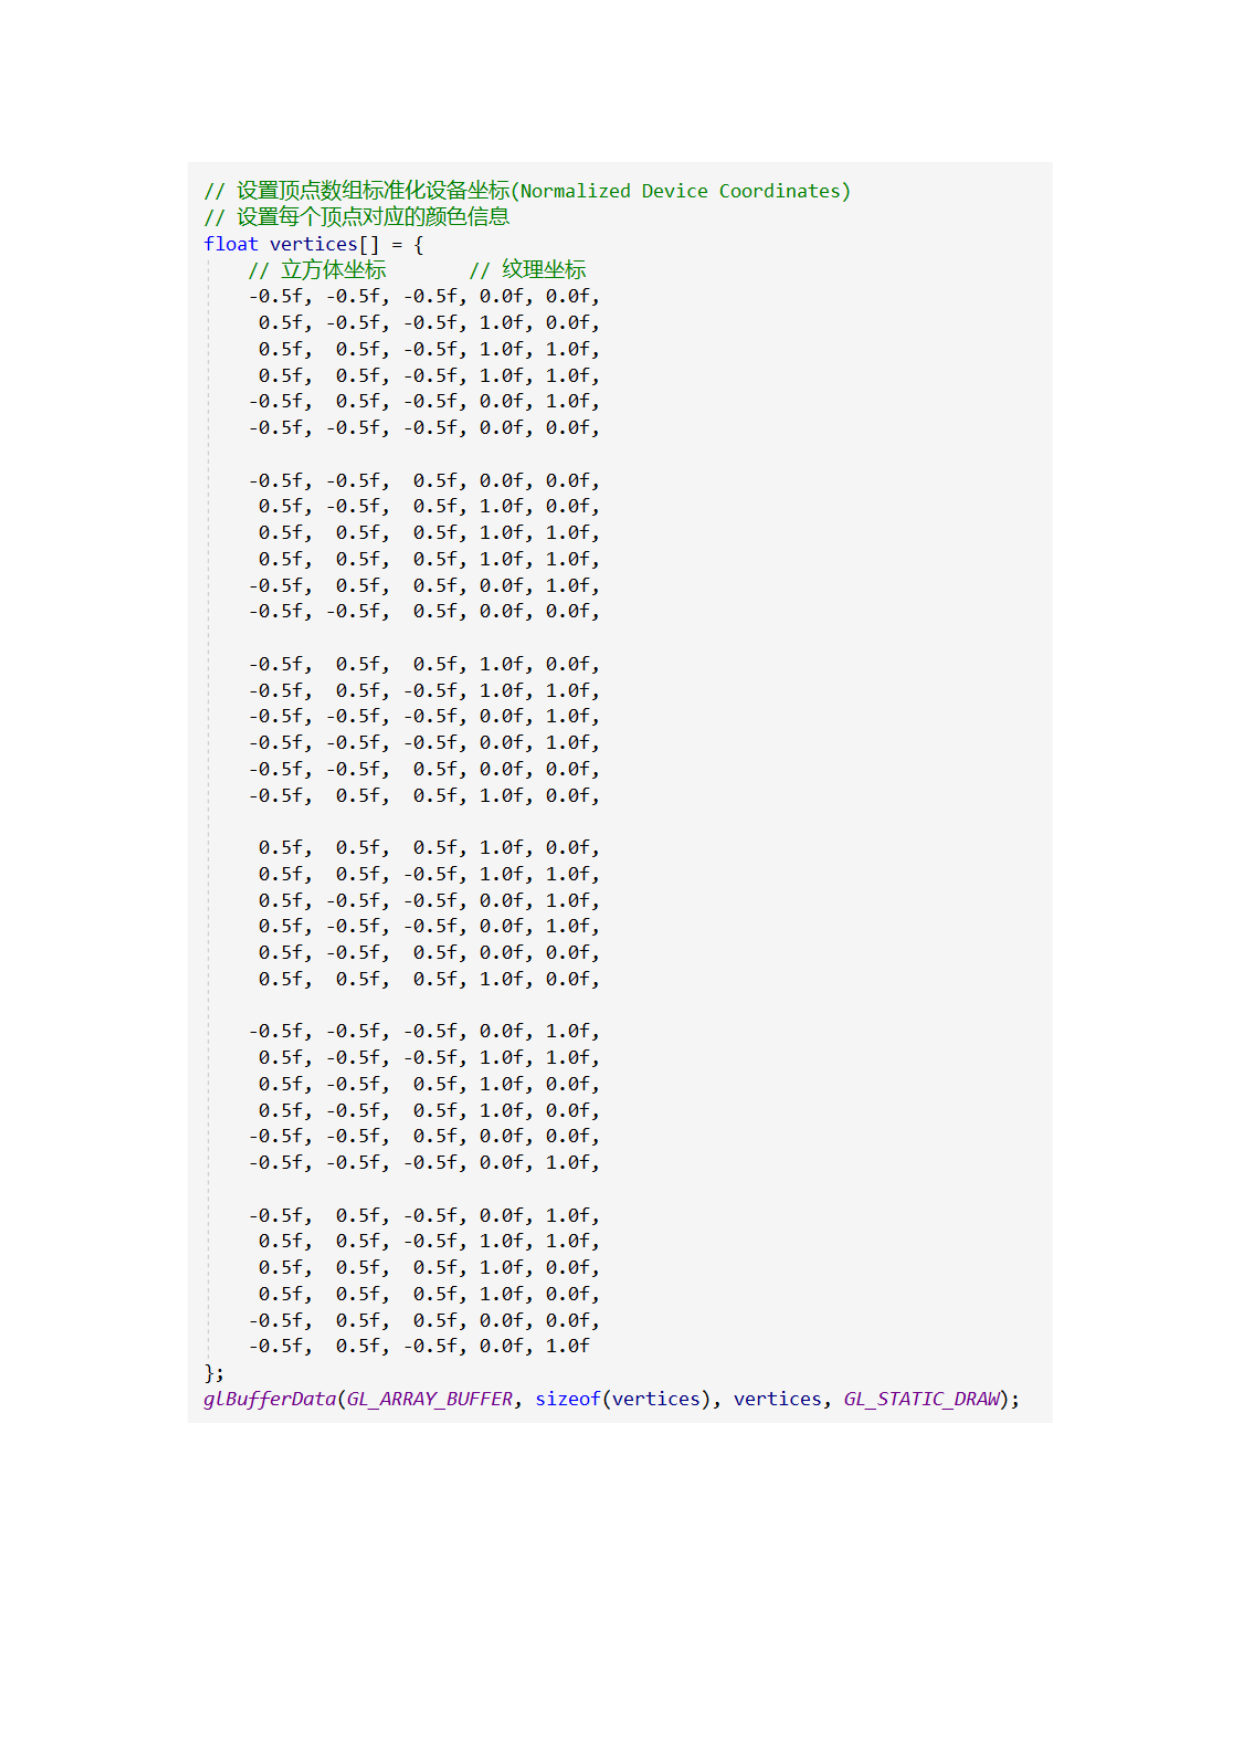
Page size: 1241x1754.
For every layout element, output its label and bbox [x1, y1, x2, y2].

picture [187, 162, 1053, 1423]
